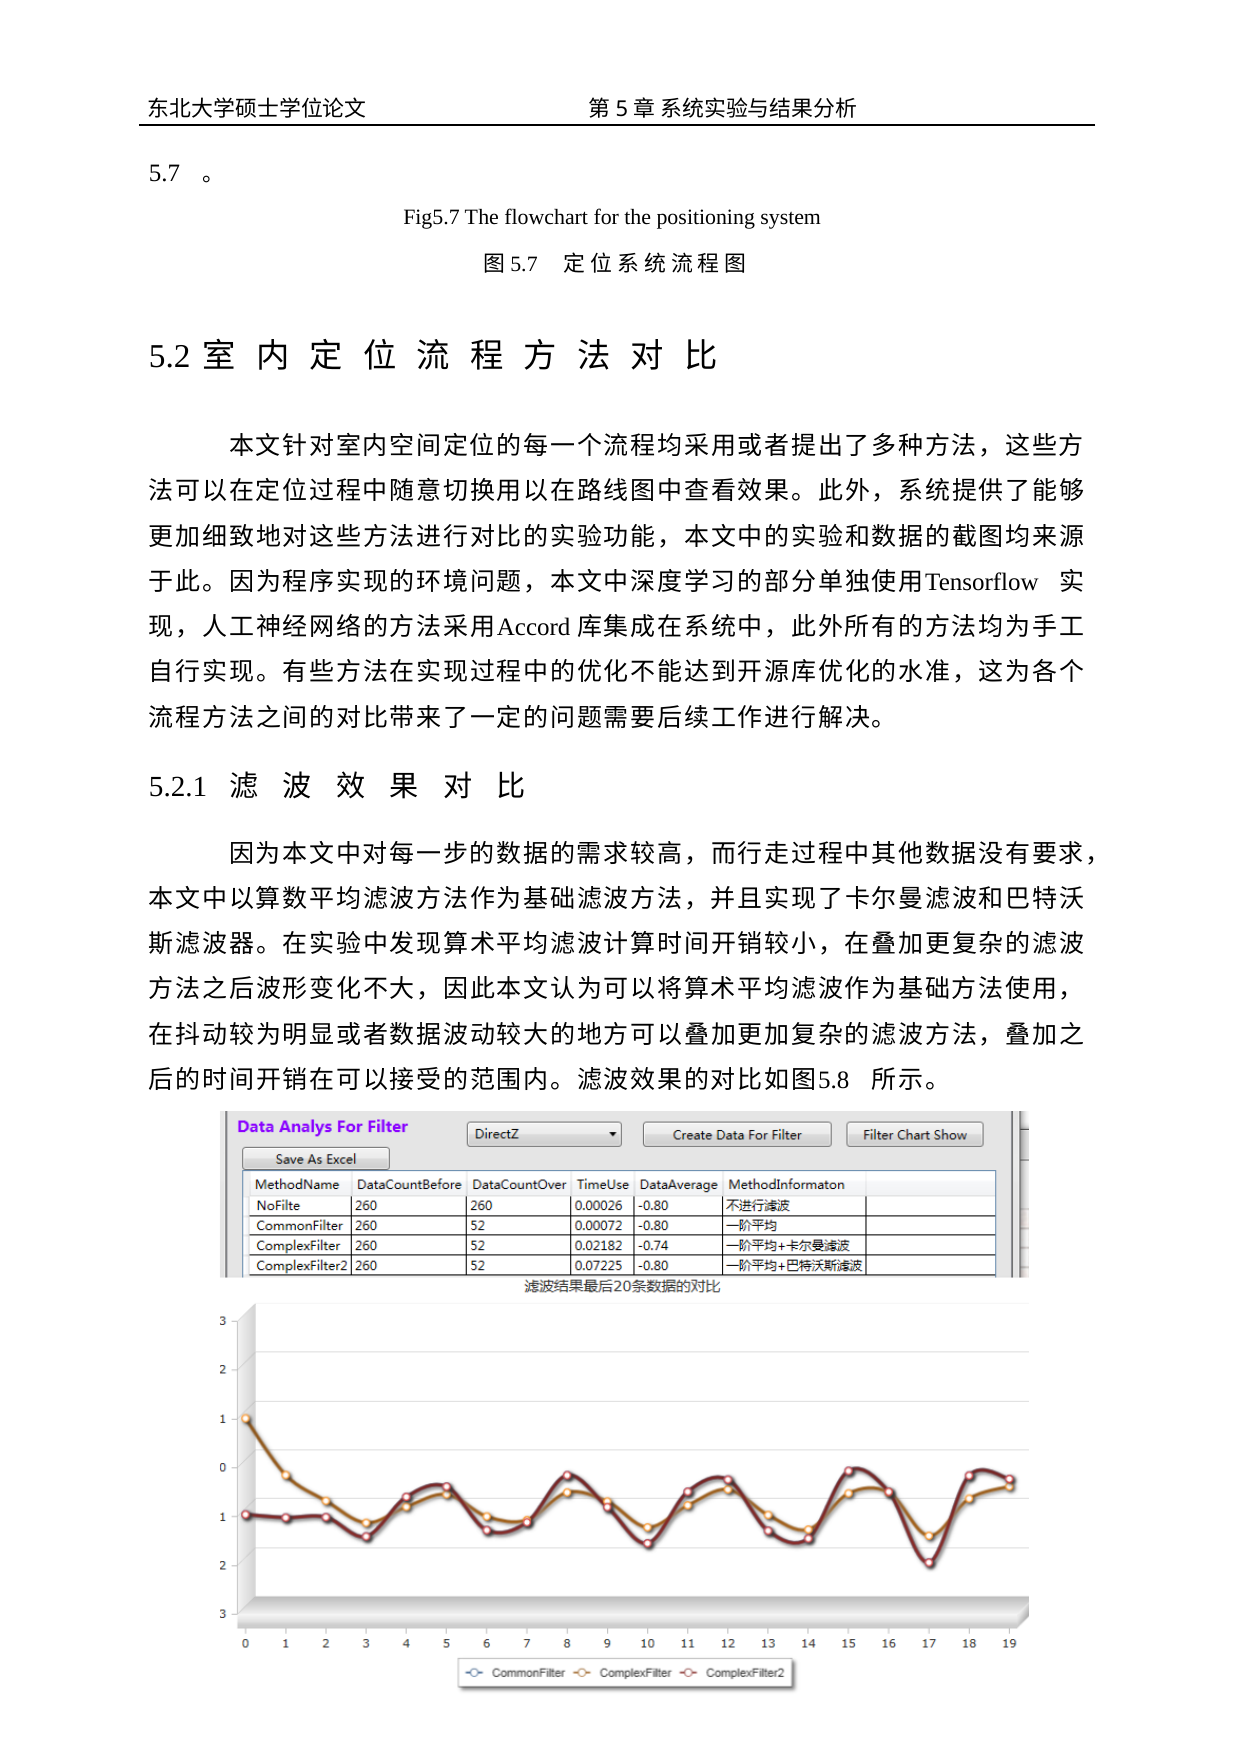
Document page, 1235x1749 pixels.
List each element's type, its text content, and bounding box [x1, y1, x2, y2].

subtitle 滤波效果对比 [143, 761, 1086, 806]
text 因为本文中对每一步的数据的需求较高，而行走过程中其他数据没有要求，本文中以算数平均滤波方法作为基础滤波方法，并且实现了卡尔曼滤波和巴特沃斯滤波器。在实验中发现算术平均滤波计算时间开销较小，在叠加更复杂的滤波方法之后波形变化不大，因此本文认为可以将算术平均滤波作为基础方法使用，在抖动较为明显或者数据波动较大的地方可以叠加更加复杂的滤波方法，叠加之后的时间开销在可以接受的范围内。滤波效果的对比如图5.8所示。 [149, 828, 1086, 1100]
text 本文针对室内空间定位的每一个流程均采用或者提出了多种方法，这些方法可以在定位过程中随意切换用以在路线图中查看效果。此外，系统提供了能够更加细致地对这些方法进行对比的实验功能，本文中的实验和数据的截图均来源于此。因为程序实现的环境问题，本文中深度学习的部分单独使用Tensorflow实现，人工神经网络的方法采用Accord库集成在系统中，此外所有的方法均为手工自行实现。有些方法在实现过程中的优化不能达到开源库优化的水准，这为各个流程方法之间的对比带来了一定的问题需要后续工作进行解决。 [149, 421, 1086, 738]
text 图5.7 定位系统流程图 [149, 240, 1086, 285]
text Fig5.7 The flowchart for the positioning system [149, 194, 1086, 240]
text 如上文所讲述，本文的系统分为手机客户端和PC服务端，这二者同时使用可以满足室内空间定位的需求。客户端和服务端之间的计算过程呈现顺序关系，并且顺序与本文提出的室内空间定位流程保持一致，本文给出将手机客户端和PC服务端的定位计算过程整合在一起的流程图作为定位系统的流程图如图5.7。 [149, 149, 1086, 194]
subtitle 室内定位流程方法对比 [149, 308, 1086, 398]
picture [219, 1111, 1029, 1696]
